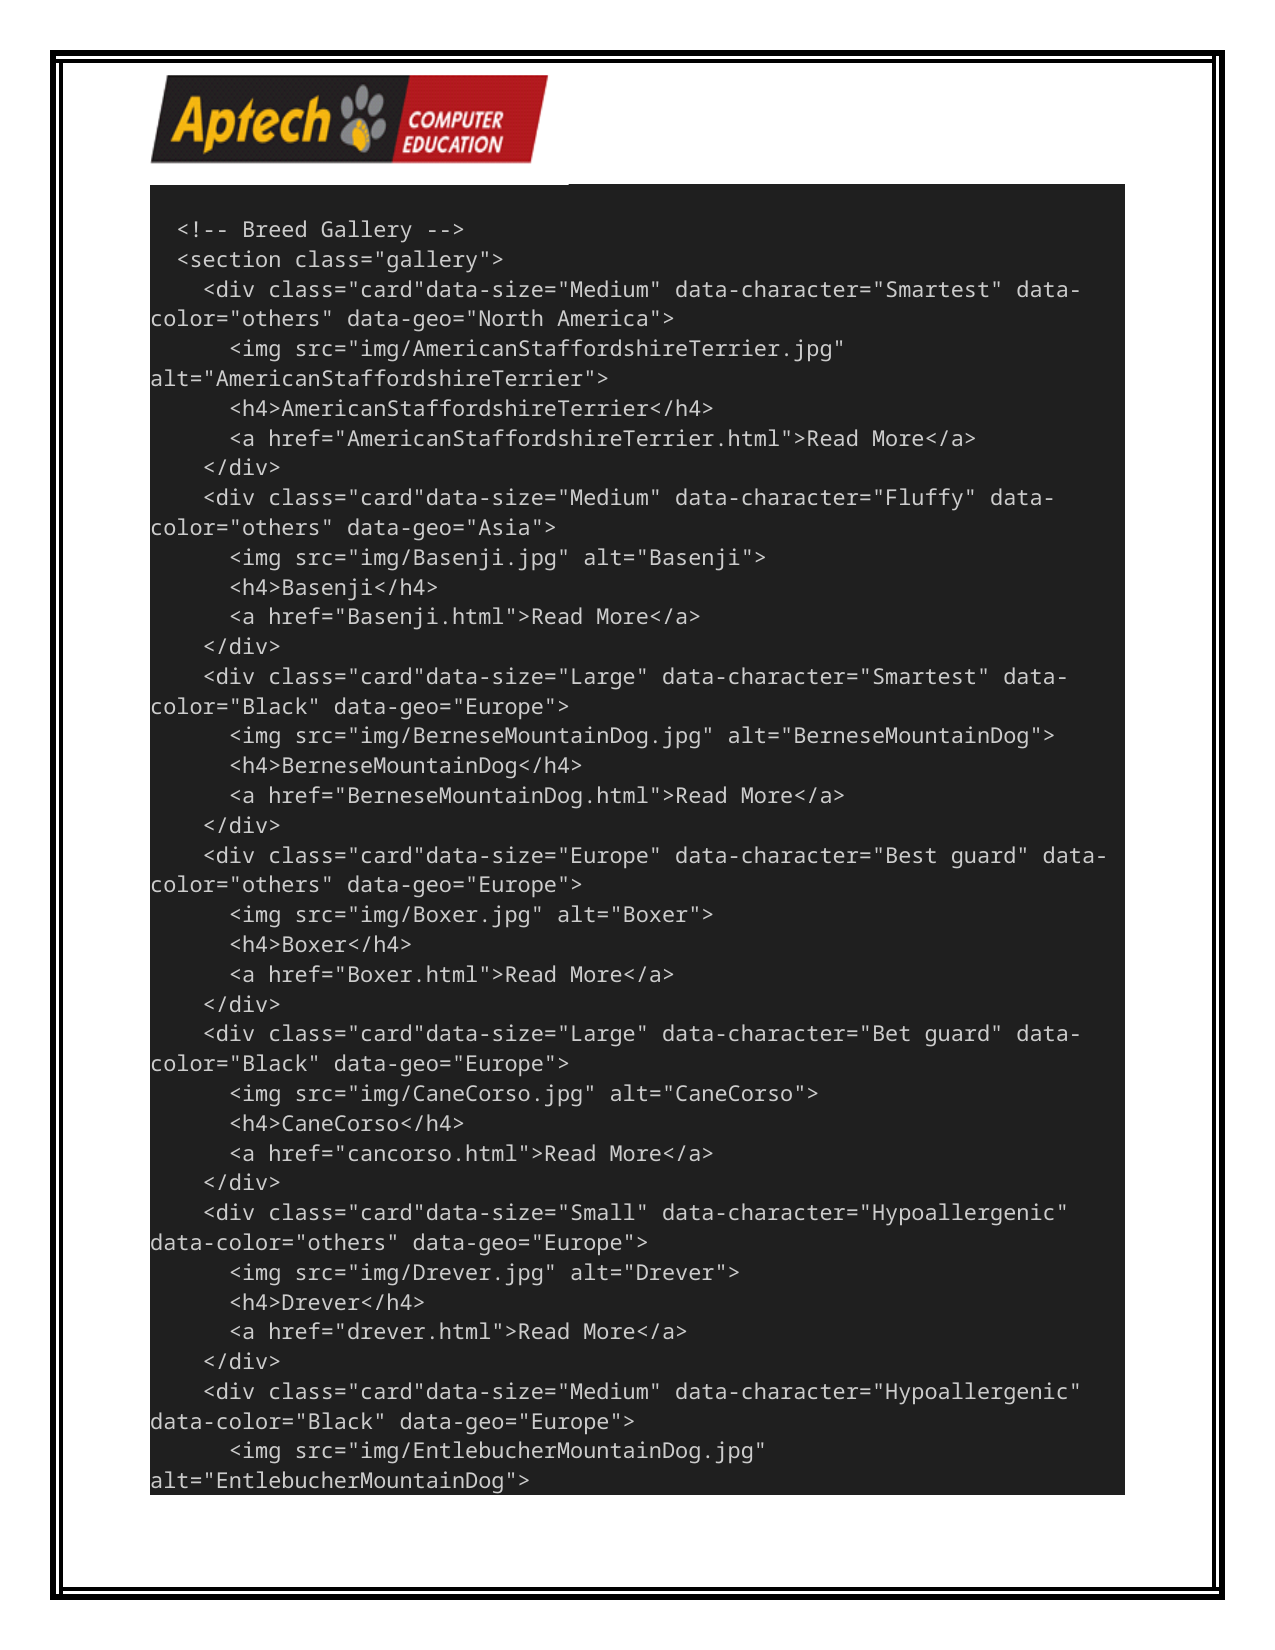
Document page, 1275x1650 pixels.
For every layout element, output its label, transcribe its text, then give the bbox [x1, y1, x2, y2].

text </div> [150, 1346, 1125, 1376]
text <a href="Basenji.html">Read More</a> [150, 601, 1125, 631]
text <div class="card"data-size="Medium" data-character="Smartest" data-color="others" data-geo="North America"> [150, 273, 1125, 333]
text <h4>Drever</h4> [150, 1286, 1125, 1316]
text <div class="card"data-size="Large" data-character="Smartest" data-color="Black" data-geo="Europe"> [150, 661, 1125, 720]
text <h4>BerneseMountainDog</h4> [150, 750, 1125, 780]
text <img src="img/CaneCorso.jpg" alt="CaneCorso"> [150, 1078, 1125, 1108]
text </div> [150, 452, 1125, 482]
text </div> [150, 1167, 1125, 1197]
text <img src="img/Boxer.jpg" alt="Boxer"> [150, 899, 1125, 929]
text <img src="img/BerneseMountainDog.jpg" alt="BerneseMountainDog"> [150, 720, 1125, 750]
text <div class="card"data-size="Medium" data-character="Fluffy" data-color="others" data-geo="Asia"> [150, 482, 1125, 542]
text <h4>Basenji</h4> [150, 571, 1125, 601]
text <a href="drever.html">Read More</a> [150, 1316, 1125, 1346]
text <section class="gallery"> [150, 244, 1125, 273]
text <a href="Boxer.html">Read More</a> [150, 959, 1125, 988]
text <a href="AmericanStaffordshireTerrier.html">Read More</a> [150, 422, 1125, 452]
text <h4>Boxer</h4> [150, 929, 1125, 959]
text <!-- Breed Gallery --> [150, 214, 1125, 244]
text <img src="img/EntlebucherMountainDog.jpg" alt="EntlebucherMountainDog"> [150, 1435, 1125, 1495]
picture [150, 75, 569, 185]
text </div> [150, 631, 1125, 661]
text <img src="img/AmericanStaffordshireTerrier.jpg" alt="AmericanStaffordshireTerrier"> [150, 333, 1125, 393]
text <div class="card"data-size="Large" data-character="Bet guard" data-color="Black" data-geo="Europe"> [150, 1018, 1125, 1078]
text </div> [150, 988, 1125, 1018]
text <h4>CaneCorso</h4> [150, 1108, 1125, 1137]
text </div> [150, 810, 1125, 839]
text <a href="cancorso.html">Read More</a> [150, 1137, 1125, 1167]
text <img src="img/Drever.jpg" alt="Drever"> [150, 1257, 1125, 1286]
text <div class="card"data-size="Medium" data-character="Hypoallergenic" data-color="Black" data-geo="Europe"> [150, 1376, 1125, 1435]
text <h4>AmericanStaffordshireTerrier</h4> [150, 393, 1125, 422]
text <div class="card"data-size="Small" data-character="Hypoallergenic" data-color="others" data-geo="Europe"> [150, 1197, 1125, 1257]
text <div class="card"data-size="Europe" data-character="Best guard" data-color="others" data-geo="Europe"> [150, 839, 1125, 899]
text <a href="BerneseMountainDog.html">Read More</a> [150, 780, 1125, 810]
text <img src="img/Basenji.jpg" alt="Basenji"> [150, 542, 1125, 571]
